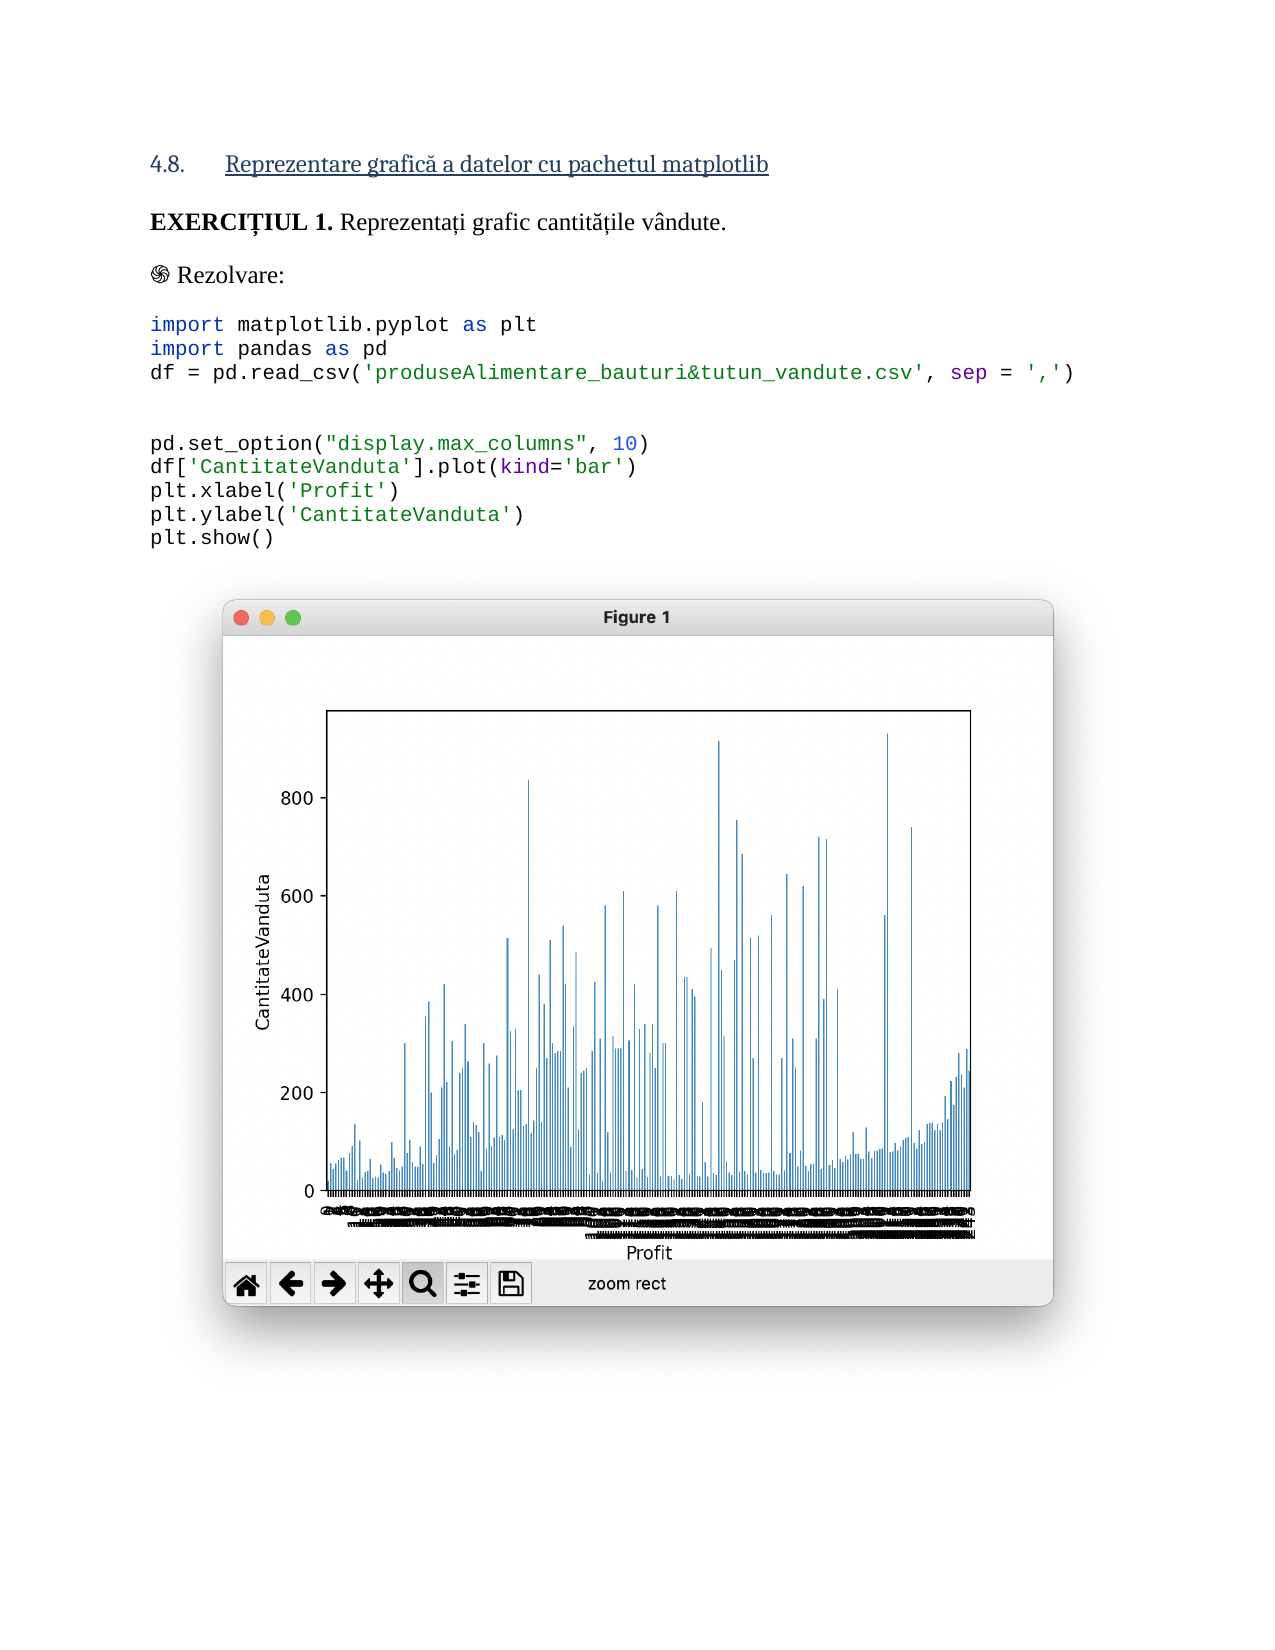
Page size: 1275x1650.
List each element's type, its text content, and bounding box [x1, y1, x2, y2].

text ֍ Rezolvare: [150, 261, 1125, 289]
picture [150, 550, 1125, 1402]
text import matplotlib.pyplot as plt import pandas as pd df = pd.read_csv('produseAlimentare_bauturi&tutun_vandute.csv', sep = ',') [150, 314, 1125, 385]
text EXERCIȚIUL 1. Reprezentați grafic cantitățile vândute. [150, 207, 1125, 235]
list Reprezentare grafică a datelor cu pachetul matplotlib [150, 150, 1125, 179]
text pd.set_option("display.max_columns", 10) df['CantitateVanduta'].plot(kind='bar') plt.xlabel('Profit') plt.ylabel('CantitateVanduta') plt.show() [150, 385, 1125, 550]
